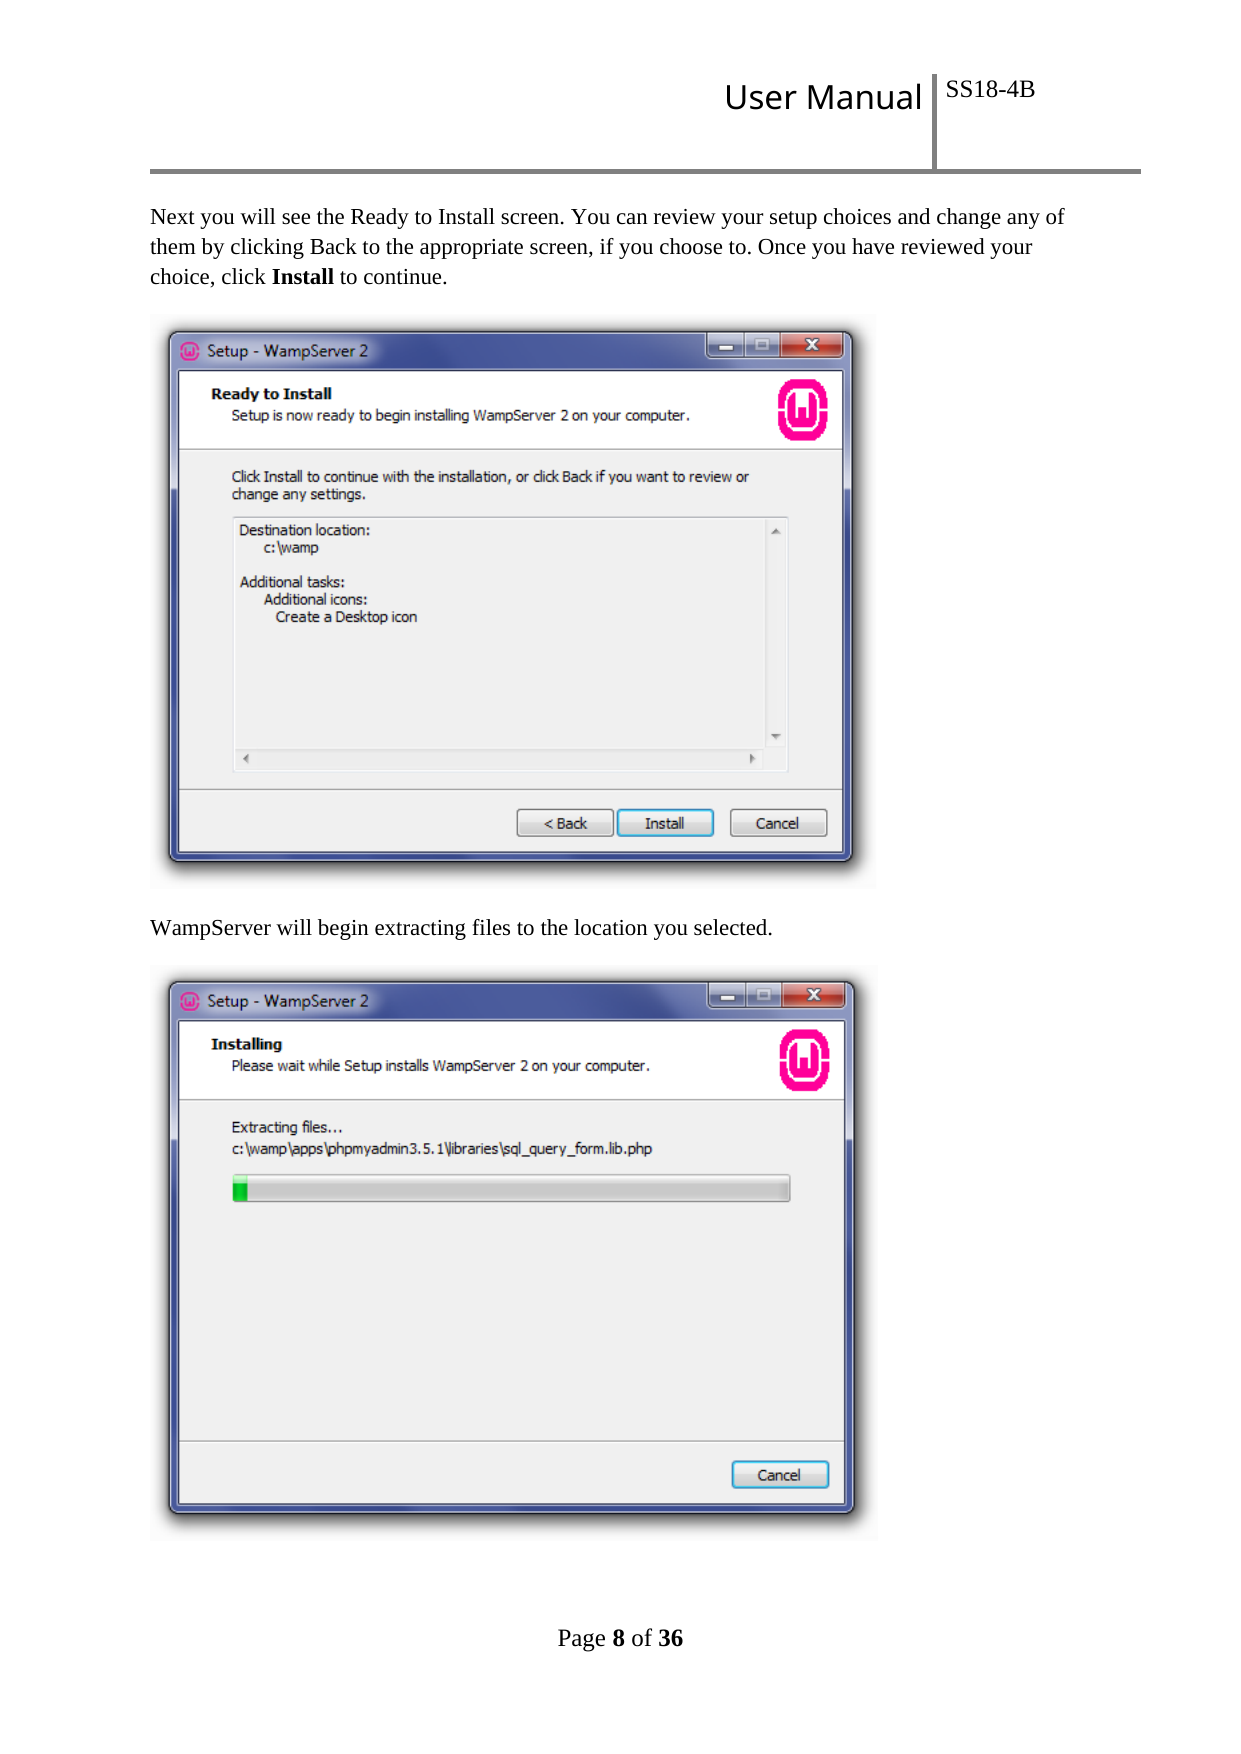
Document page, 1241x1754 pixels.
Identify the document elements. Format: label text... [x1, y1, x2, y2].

picture [150, 314, 877, 889]
text Next you will see the Ready to Install screen. You can review your setup choices and change any of them by clicking Back to the appropriate screen, if you choose to. Once you have reviewed your choice, click Install to continue. [150, 203, 1090, 289]
picture [150, 965, 879, 1541]
text WampServer will begin extracting files to the location you selected. [150, 914, 1090, 940]
